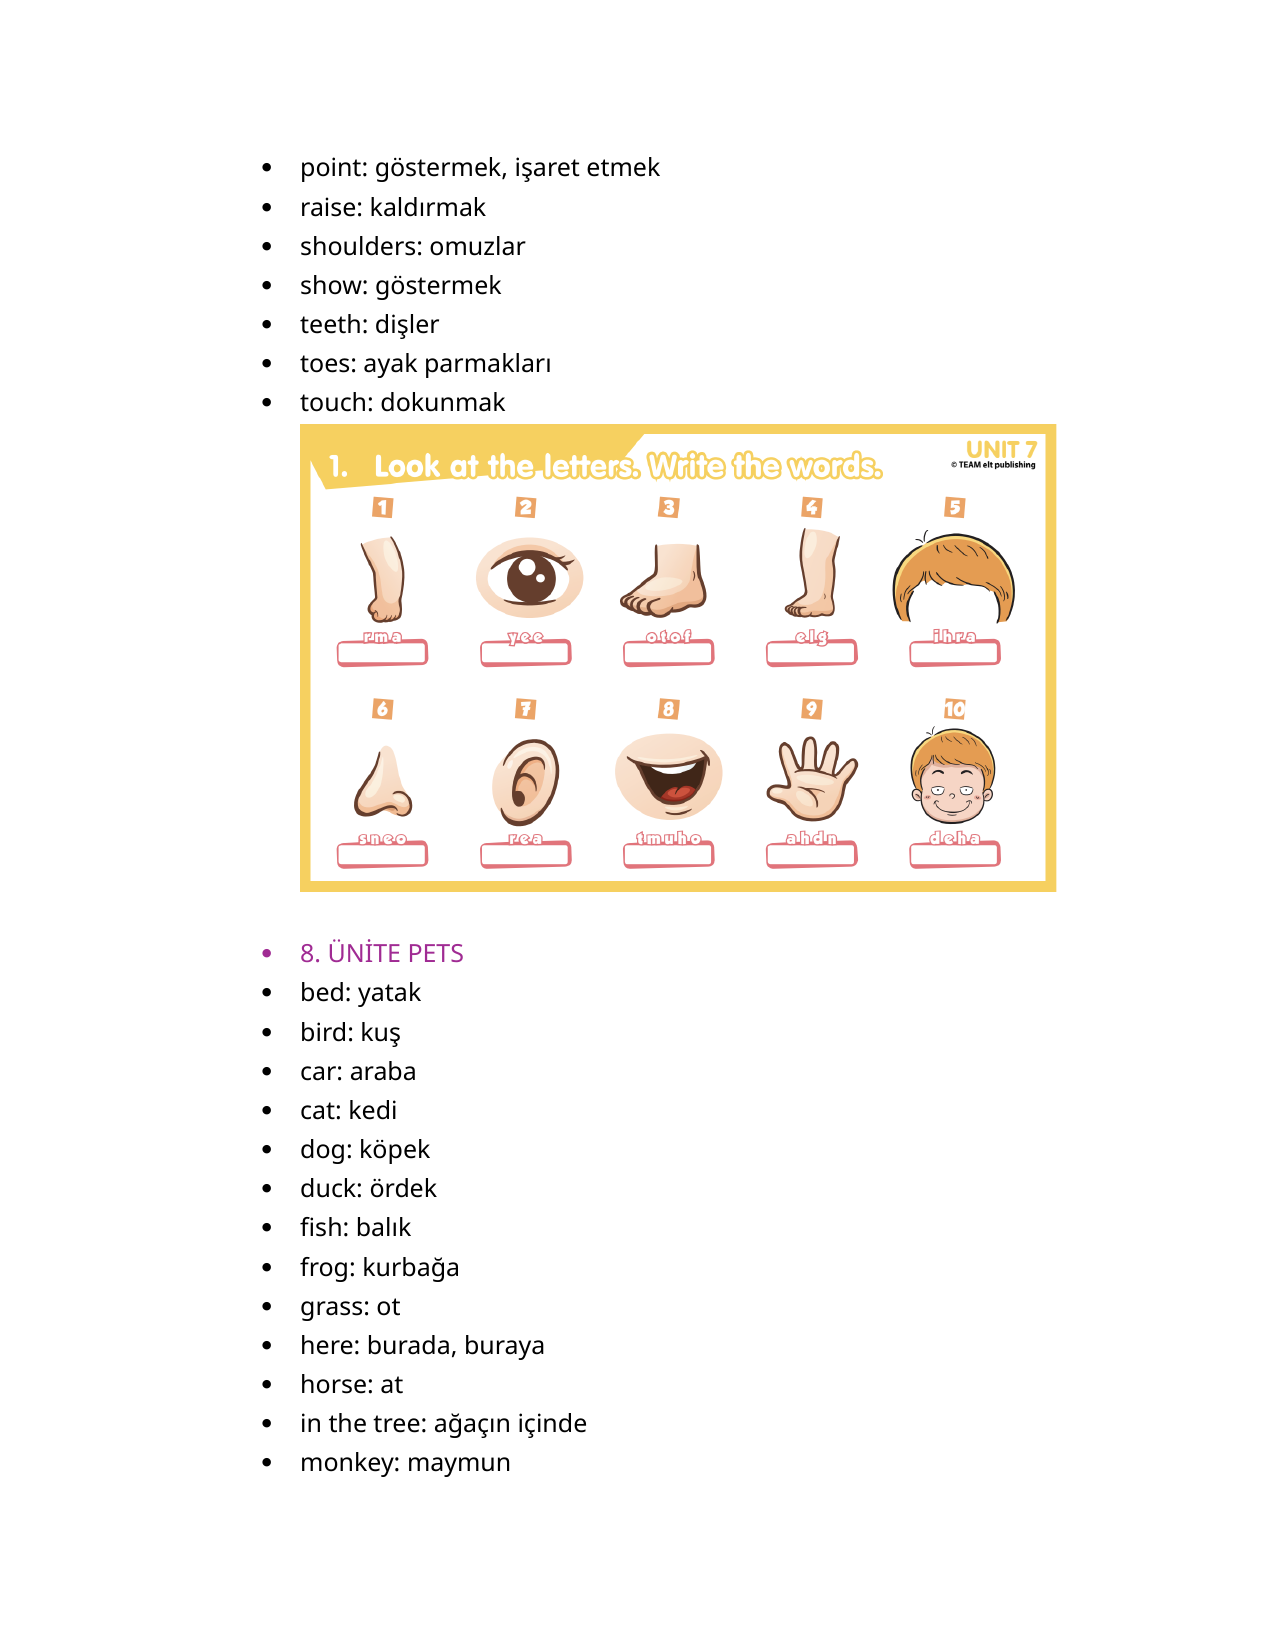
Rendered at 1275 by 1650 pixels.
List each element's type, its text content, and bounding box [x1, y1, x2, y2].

list toes: ayak parmakları [262, 346, 1125, 380]
list monkey: maymun [262, 1445, 1125, 1479]
list show: göstermek [262, 267, 1125, 302]
list in the tree: ağaçın içinde [262, 1406, 1125, 1440]
list dog: köpek [262, 1132, 1125, 1166]
list bird: kuş [262, 1014, 1125, 1048]
list point: göstermek, işaret etmek [262, 150, 1125, 184]
list raise: kaldırmak [262, 189, 1125, 223]
list teeth: dişler [262, 307, 1125, 341]
list here: burada, buraya [262, 1328, 1125, 1362]
list fish: balık [262, 1210, 1125, 1244]
list duck: ördek [262, 1171, 1125, 1205]
list horse: at [262, 1367, 1125, 1401]
list 8. ÜNİTE PETS [262, 936, 1125, 970]
list grass: ot [262, 1288, 1125, 1322]
list frog: kurbağa [262, 1249, 1125, 1283]
list cat: kedi [262, 1093, 1125, 1127]
list bed: yatak [262, 975, 1125, 1009]
list shoulders: omuzlar [262, 228, 1125, 262]
picture [300, 424, 1057, 892]
list touch: dokunmak [262, 385, 1125, 419]
list car: araba [262, 1053, 1125, 1087]
